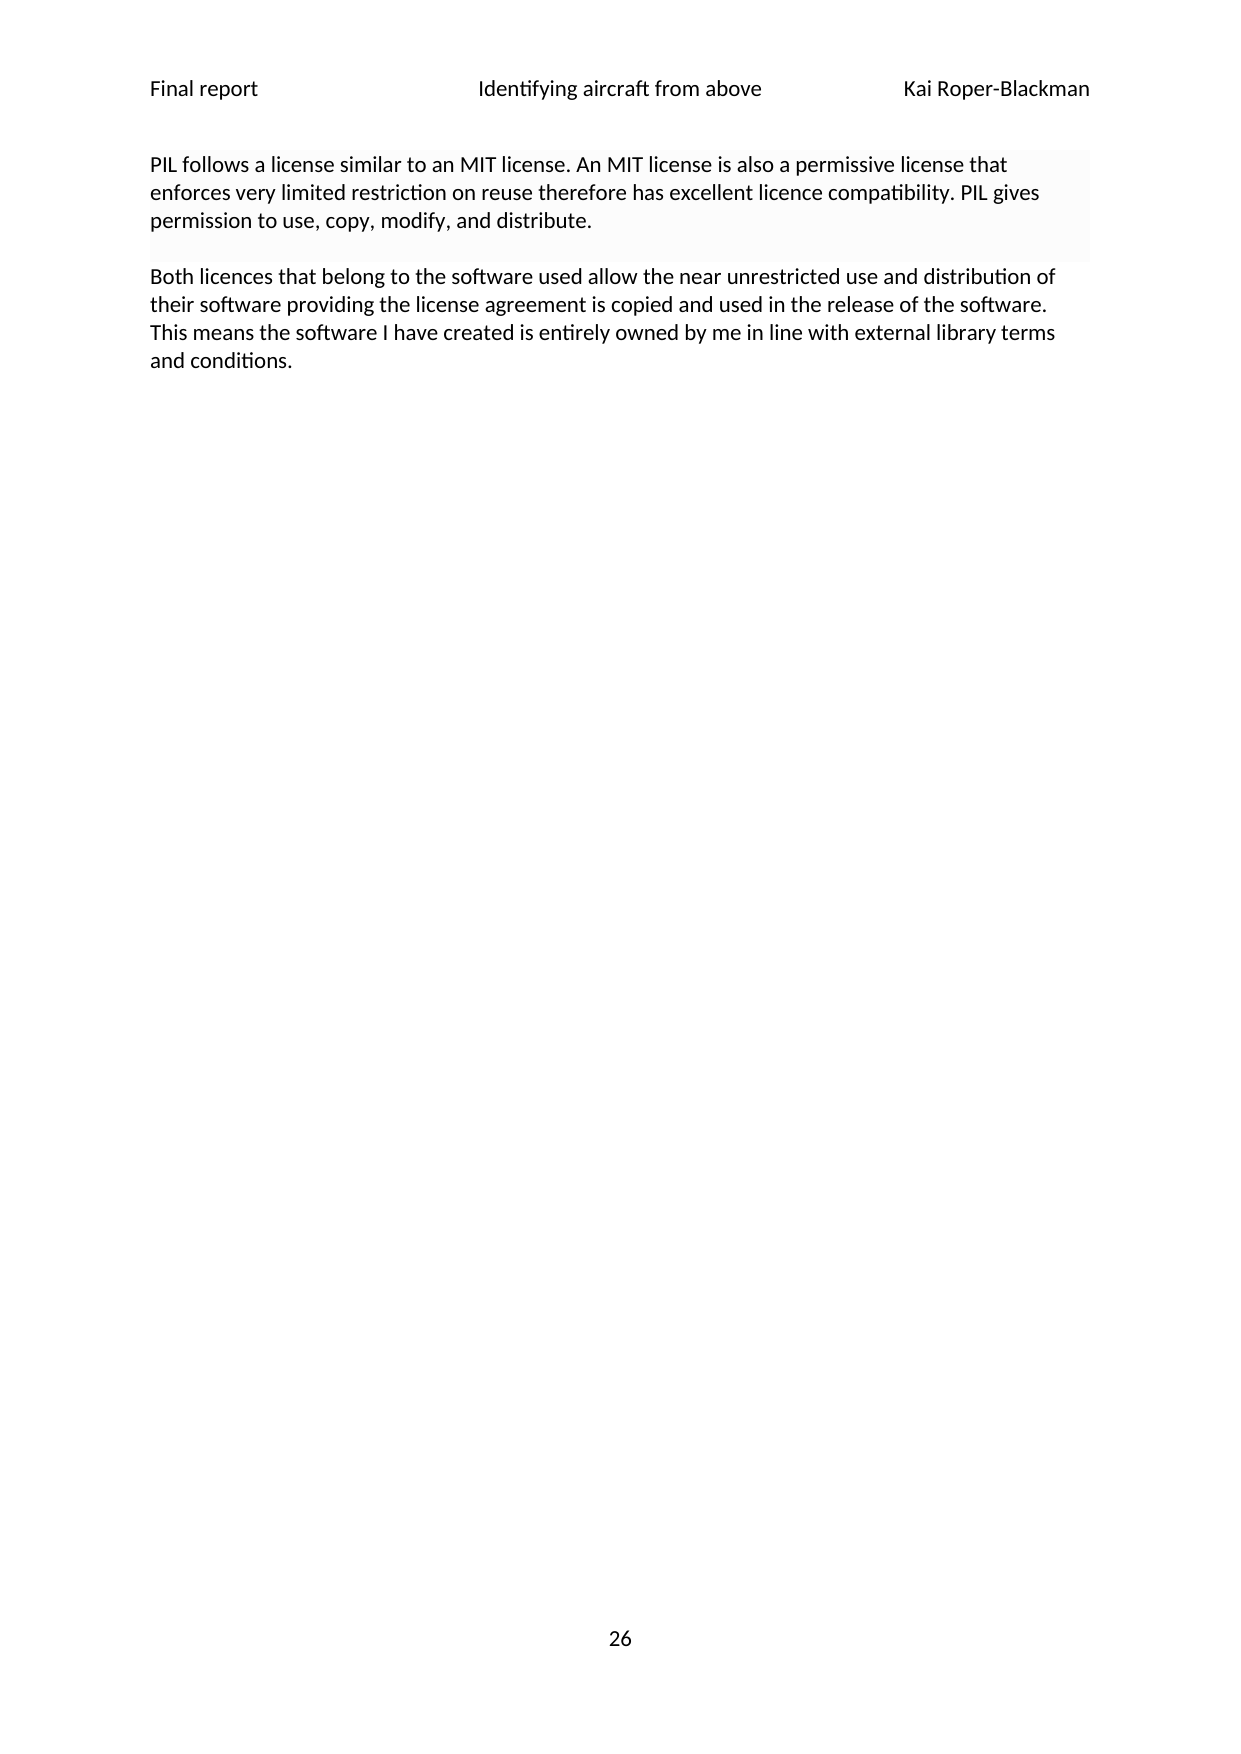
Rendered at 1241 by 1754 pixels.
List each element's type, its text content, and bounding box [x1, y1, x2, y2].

text PIL follows a license similar to an MIT license. An MIT license is also a permissive license that enforces very limited restriction on reuse therefore has excellent licence compatibility. PIL gives permission to use, copy, modify, and distribute. [150, 150, 1090, 234]
text Both licences that belong to the software used allow the near unrestricted use and distribution of their software providing the license agreement is copied and used in the release of the software. This means the software I have created is entirely owned by me in line with external library terms and conditions. [150, 262, 1090, 374]
